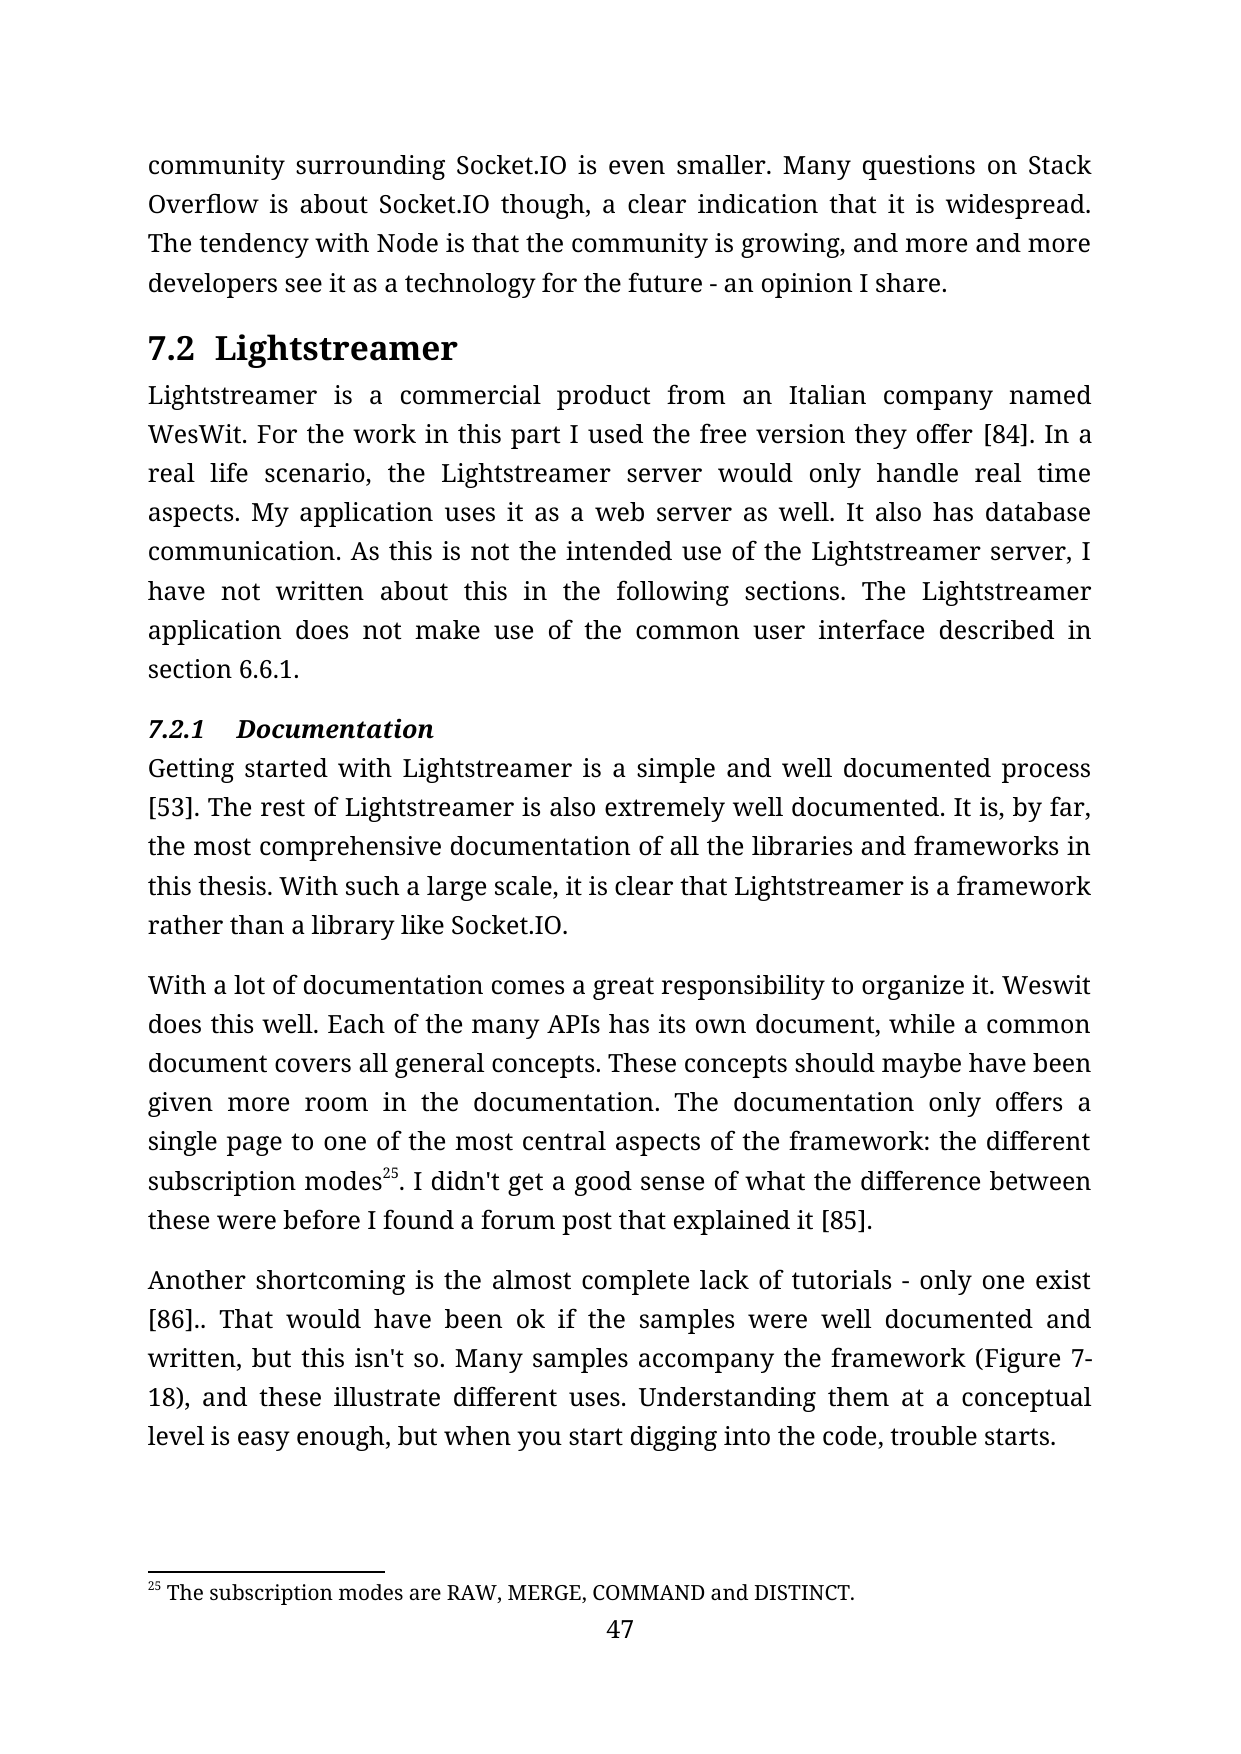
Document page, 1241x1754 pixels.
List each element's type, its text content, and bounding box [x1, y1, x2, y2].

text Lightstreamer is a commercial product from an Italian company named WesWit. For the work in this part I used the free version they offer [84]. In a real life scenario, the Lightstreamer server would only handle real time aspects. My application uses it as a web server as well. It also has database communication. As this is not the intended use of the Lightstreamer server, I have not written about this in the following sections. The Lightstreamer application does not make use of the common user interface described in section 6.6.1. [148, 377, 1092, 686]
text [148, 148, 1092, 299]
text With a lot of documentation comes a great responsibility to organize it. Weswit does this well. Each of the many APIs has its own document, while a common document covers all general concepts. These concepts should maybe have been given more room in the documentation. The documentation only offers a single page to one of the most central aspects of the framework: the different subscription modes. I didn't get a good sense of what the difference between these were before I found a forum post that explained it [85]. [148, 967, 1092, 1236]
subtitle Lightstreamer [148, 325, 1092, 371]
text Getting started with Lightstreamer is a simple and well documented process [53]. The rest of Lightstreamer is also extremely well documented. It is, by far, the most comprehensive documentation of all the libraries and frameworks in this thesis. With such a large scale, it is clear that Lightstreamer is a framework rather than a library like Socket.IO. [148, 751, 1092, 941]
subtitle Documentation [148, 712, 1092, 746]
